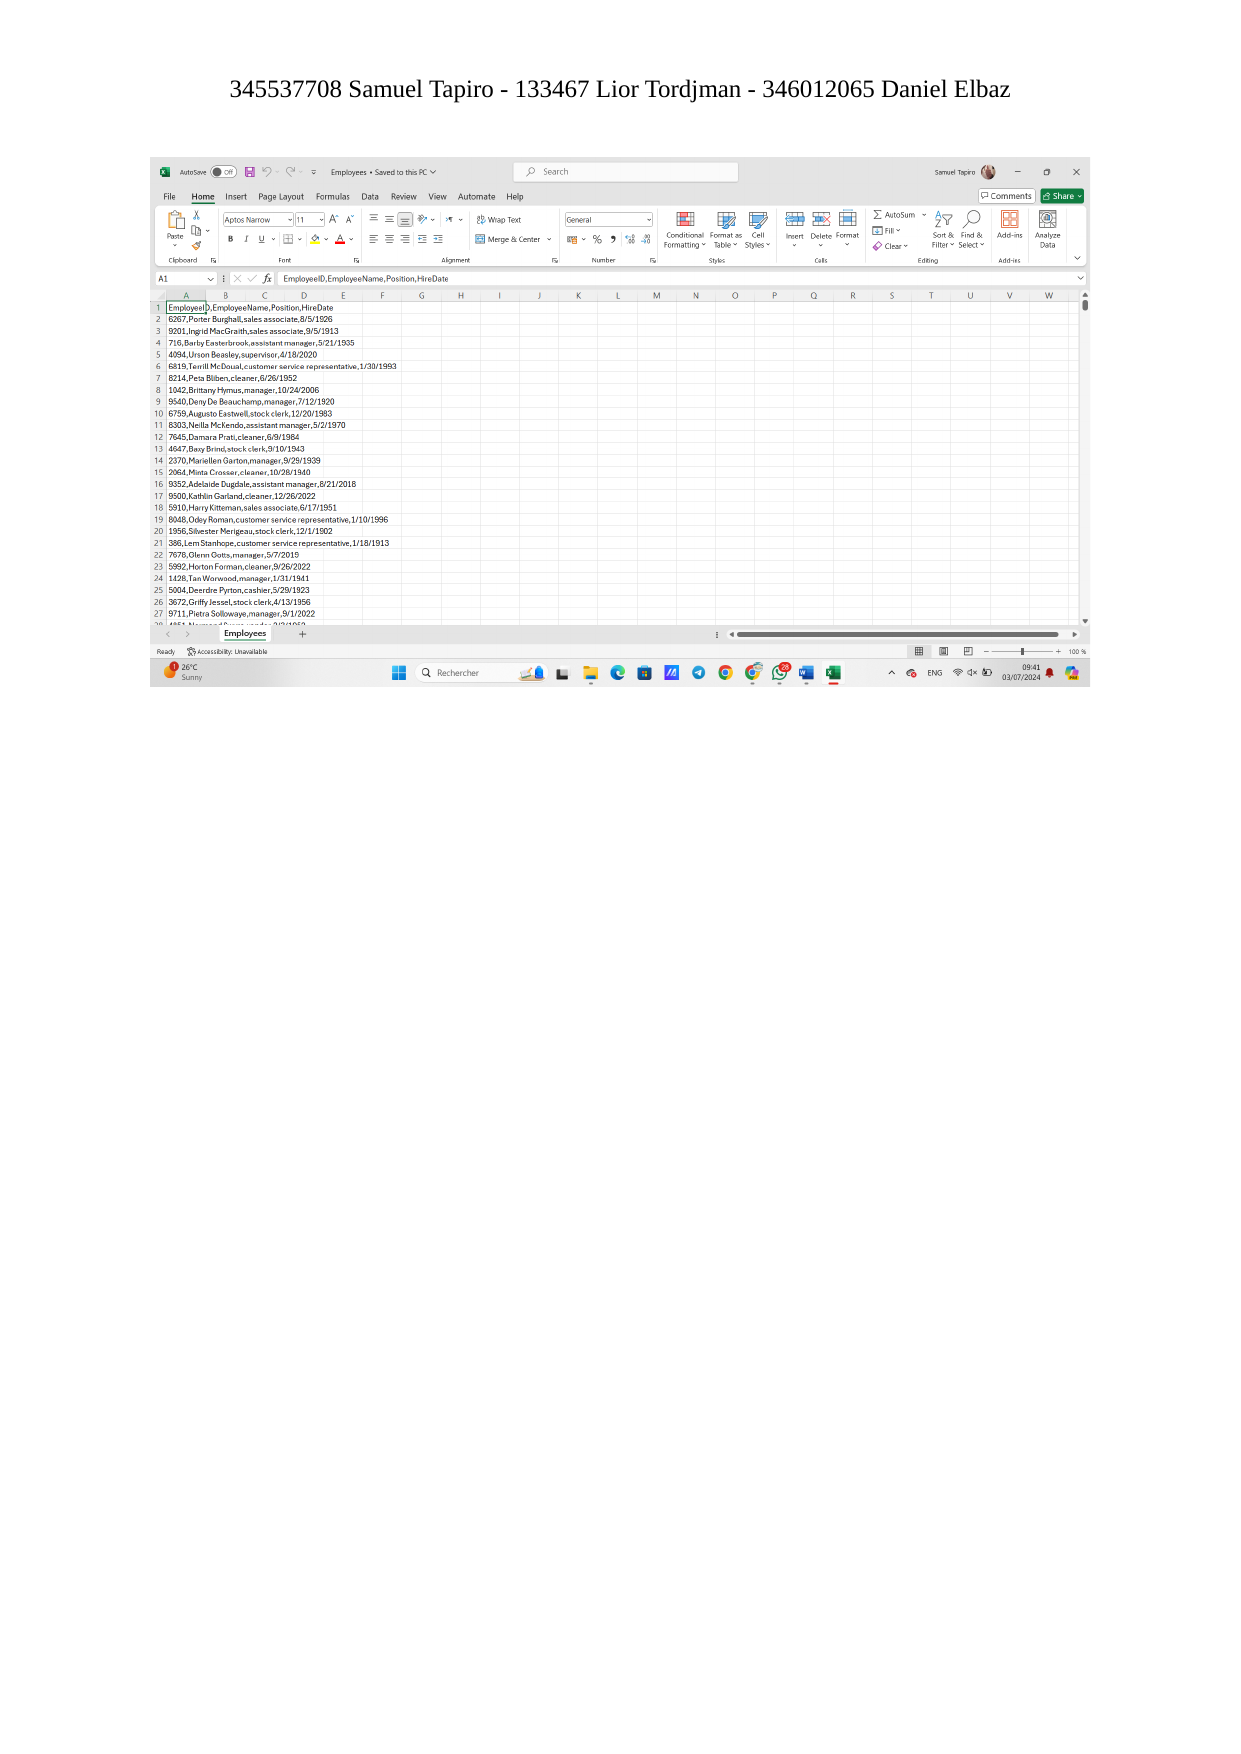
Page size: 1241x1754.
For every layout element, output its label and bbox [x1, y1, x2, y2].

picture [150, 157, 1091, 687]
